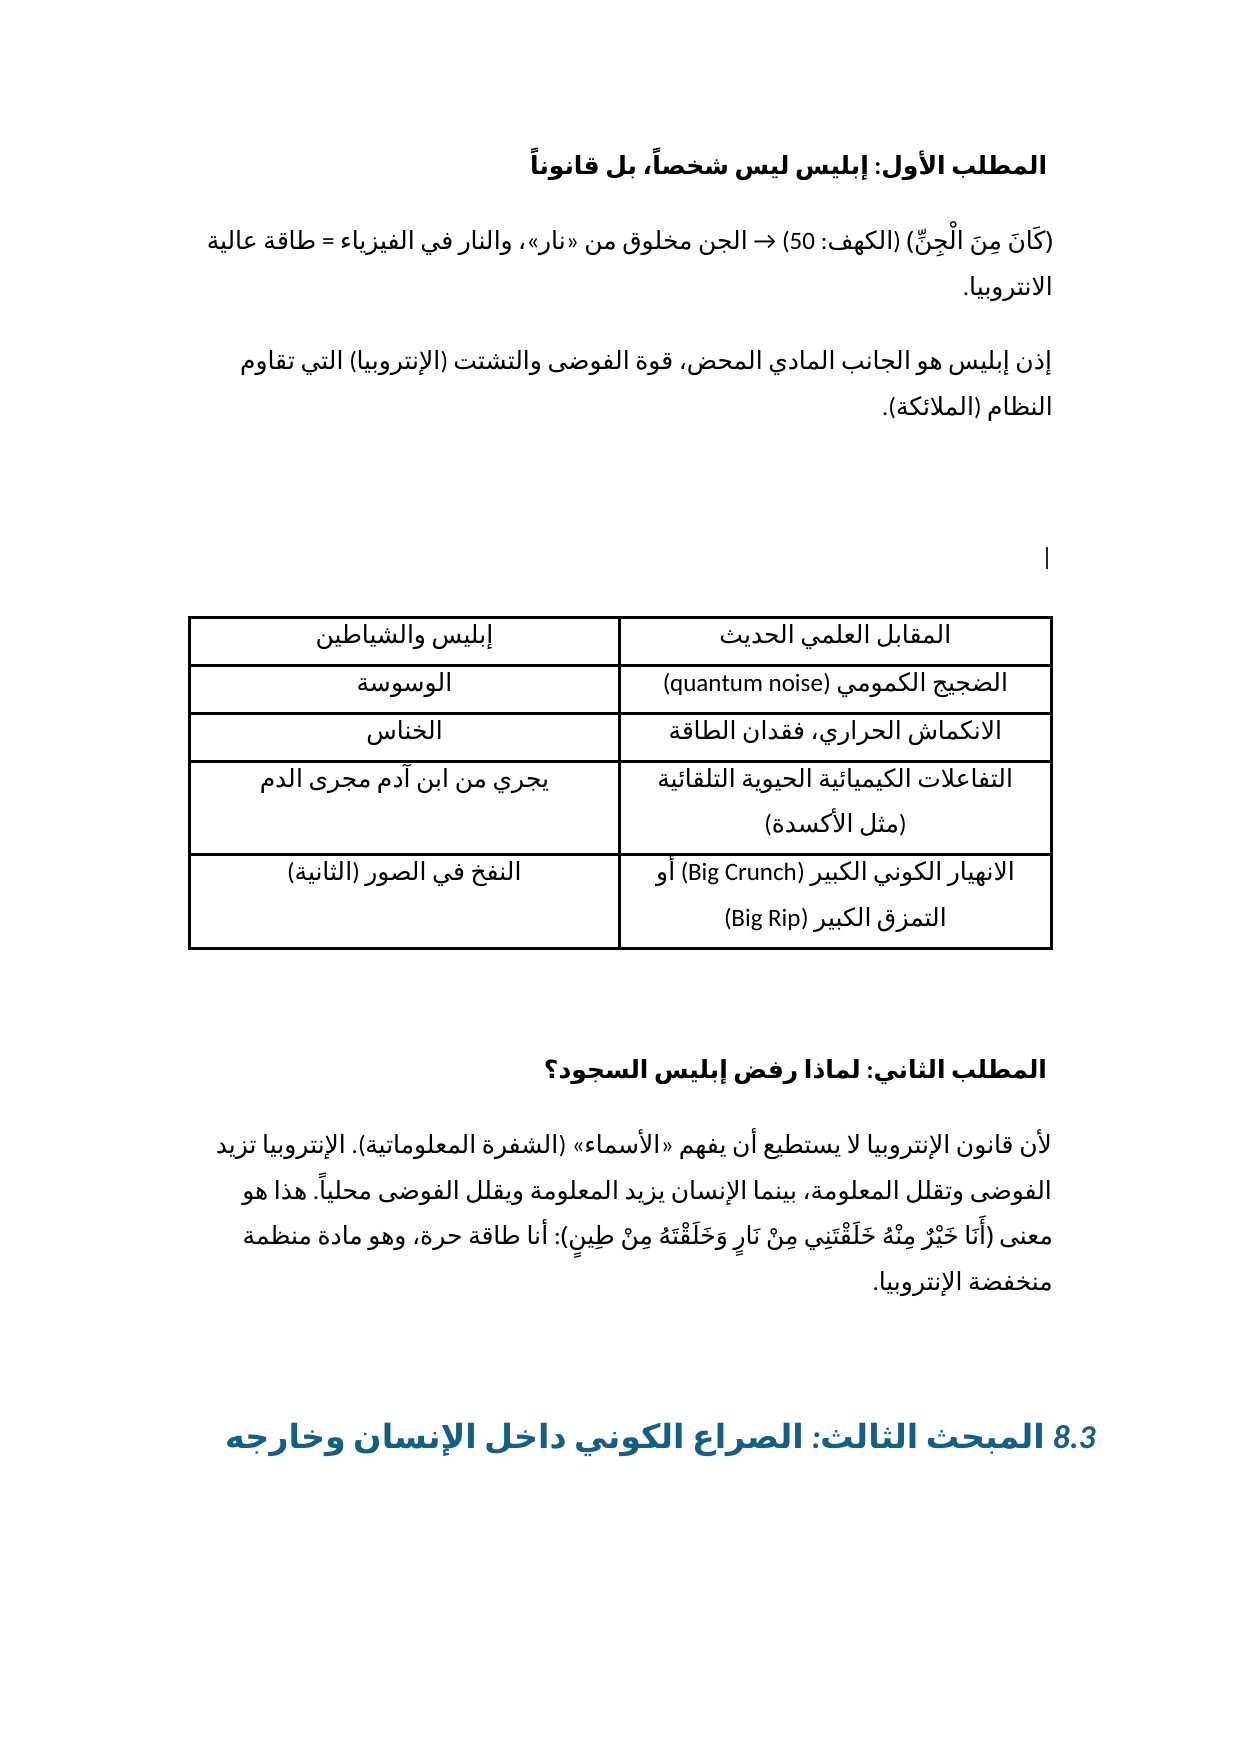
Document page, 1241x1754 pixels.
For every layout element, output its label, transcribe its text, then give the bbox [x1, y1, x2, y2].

text إذن إبليس هو الجانب المادي المحض، قوة الفوضى والتشتت (الإنتروبيا) التي تقاوم النظام (الملائكة). [187, 346, 1053, 422]
text المطلب الثاني: لماذا رفض إبليس السجود؟ [187, 1054, 1053, 1085]
text المطلب الأول: إبليس ليس شخصاً، بل قانوناً [187, 150, 1053, 181]
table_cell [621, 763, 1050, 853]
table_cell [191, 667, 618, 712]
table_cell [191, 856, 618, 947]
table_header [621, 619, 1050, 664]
text ﴿كَانَ مِنَ الْجِنِّ﴾ (الكهف: 50) → الجن مخلوق من «نار»، والنار في الفيزياء = طاقة عالية الانتروبيا. [187, 225, 1053, 301]
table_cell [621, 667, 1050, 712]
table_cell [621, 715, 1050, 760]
text لأن قانون الإنتروبيا لا يستطيع أن يفهم «الأسماء» (الشفرة المعلوماتية). الإنتروبيا تزيد الفوضى وتقلل المعلومة، بينما الإنسان يزيد المعلومة ويقلل الفوضى محلياً. هذا هو معنى ﴿أَنَا خَيْرٌ مِنْهُ خَلَقْتَنِي مِنْ نَارٍ وَخَلَقْتَهُ مِنْ طِينٍ﴾: أنا طاقة حرة، وهو مادة منظمة منخفضة الإنتروبيا. [187, 1129, 1053, 1297]
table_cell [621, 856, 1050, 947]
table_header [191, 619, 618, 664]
subtitle المبحث الثالث: الصراع الكوني داخل الإنسان وخارجه [187, 1416, 1053, 1457]
text | [187, 541, 1053, 572]
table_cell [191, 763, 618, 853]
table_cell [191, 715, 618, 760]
